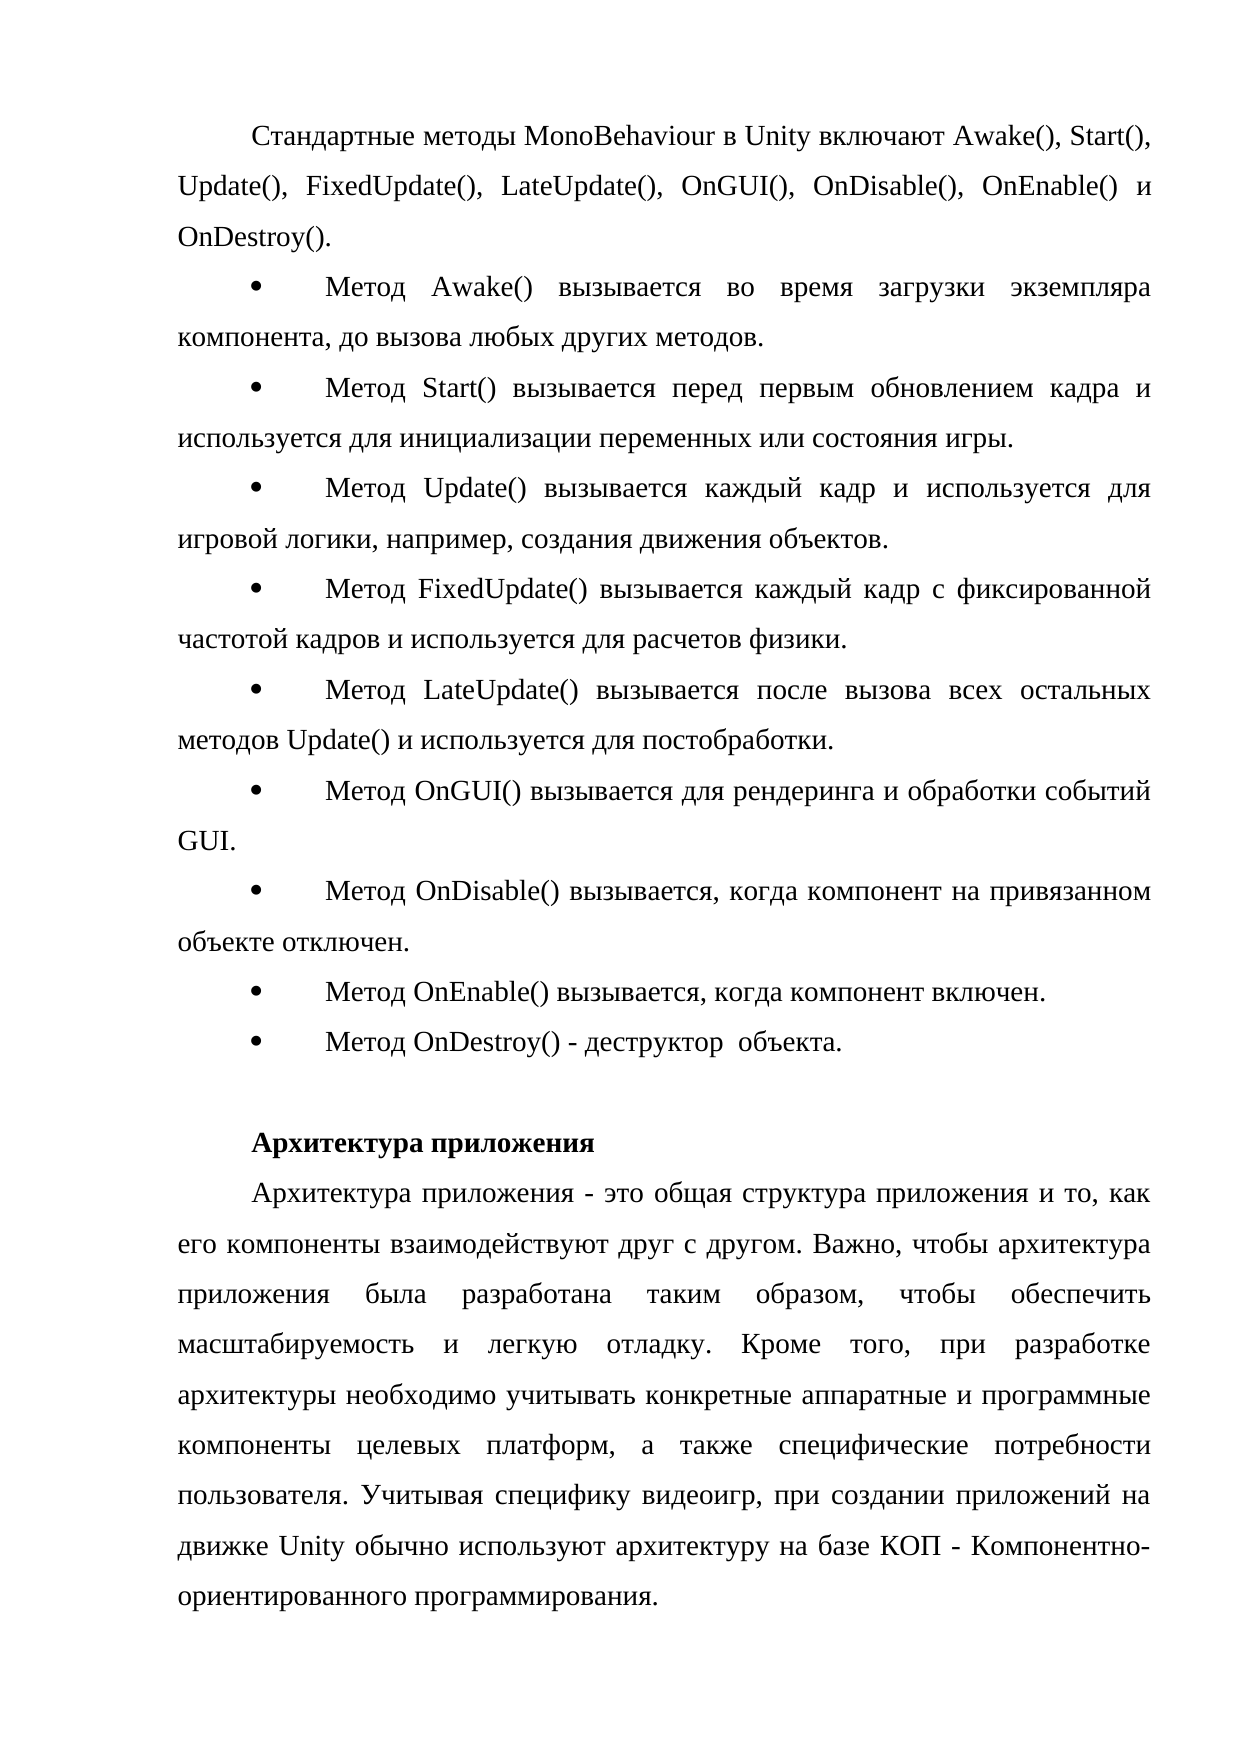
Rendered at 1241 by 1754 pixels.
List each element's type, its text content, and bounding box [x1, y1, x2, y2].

list Метод FixedUpdate() вызывается каждый кадр с фиксированной частотой кадров и используется для расчетов физики. [177, 571, 1152, 655]
list Метод Update() вызывается каждый кадр и используется для игровой логики, например, создания движения объектов. [177, 471, 1152, 554]
text Стандартные методы MonoBehaviour в Unity включают Awake(), Start(), Update(), FixedUpdate(), LateUpdate(), OnGUI(), OnDisable(), OnEnable() и OnDestroy(). [177, 118, 1152, 252]
subtitle Архитектура приложения [177, 1125, 1152, 1159]
text Архитектура приложения - это общая структура приложения и то, как его компоненты взаимодействуют друг с другом. Важно, чтобы архитектура приложения была разработана таким образом, чтобы обеспечить масштабируемость и легкую отладку. Кроме того, при разработке архитектуры необходимо учитывать конкретные аппаратные и программные компоненты целевых платформ, а также специфические потребности пользователя. Учитывая специфику видеоигр, при создании приложений на движке Unity обычно используют архитектуру на базе КОП - Компонентно-ориентированного программирования. [177, 1176, 1152, 1612]
list Метод OnDestroy() - деструктор объекта. [177, 1024, 1152, 1058]
list Метод LateUpdate() вызывается после вызова всех остальных методов Update() и используется для постобработки. [177, 672, 1152, 756]
list Метод Awake() вызывается во время загрузки экземпляра компонента, до вызова любых других методов. [177, 269, 1152, 353]
list Метод OnEnable() вызывается, когда компонент включен. [177, 974, 1152, 1008]
list Метод OnDisable() вызывается, когда компонент на привязанном объекте отключен. [177, 873, 1152, 957]
list Метод Start() вызывается перед первым обновлением кадра и используется для инициализации переменных или состояния игры. [177, 370, 1152, 454]
list Метод OnGUI() вызывается для рендеринга и обработки событий GUI. [177, 773, 1152, 857]
